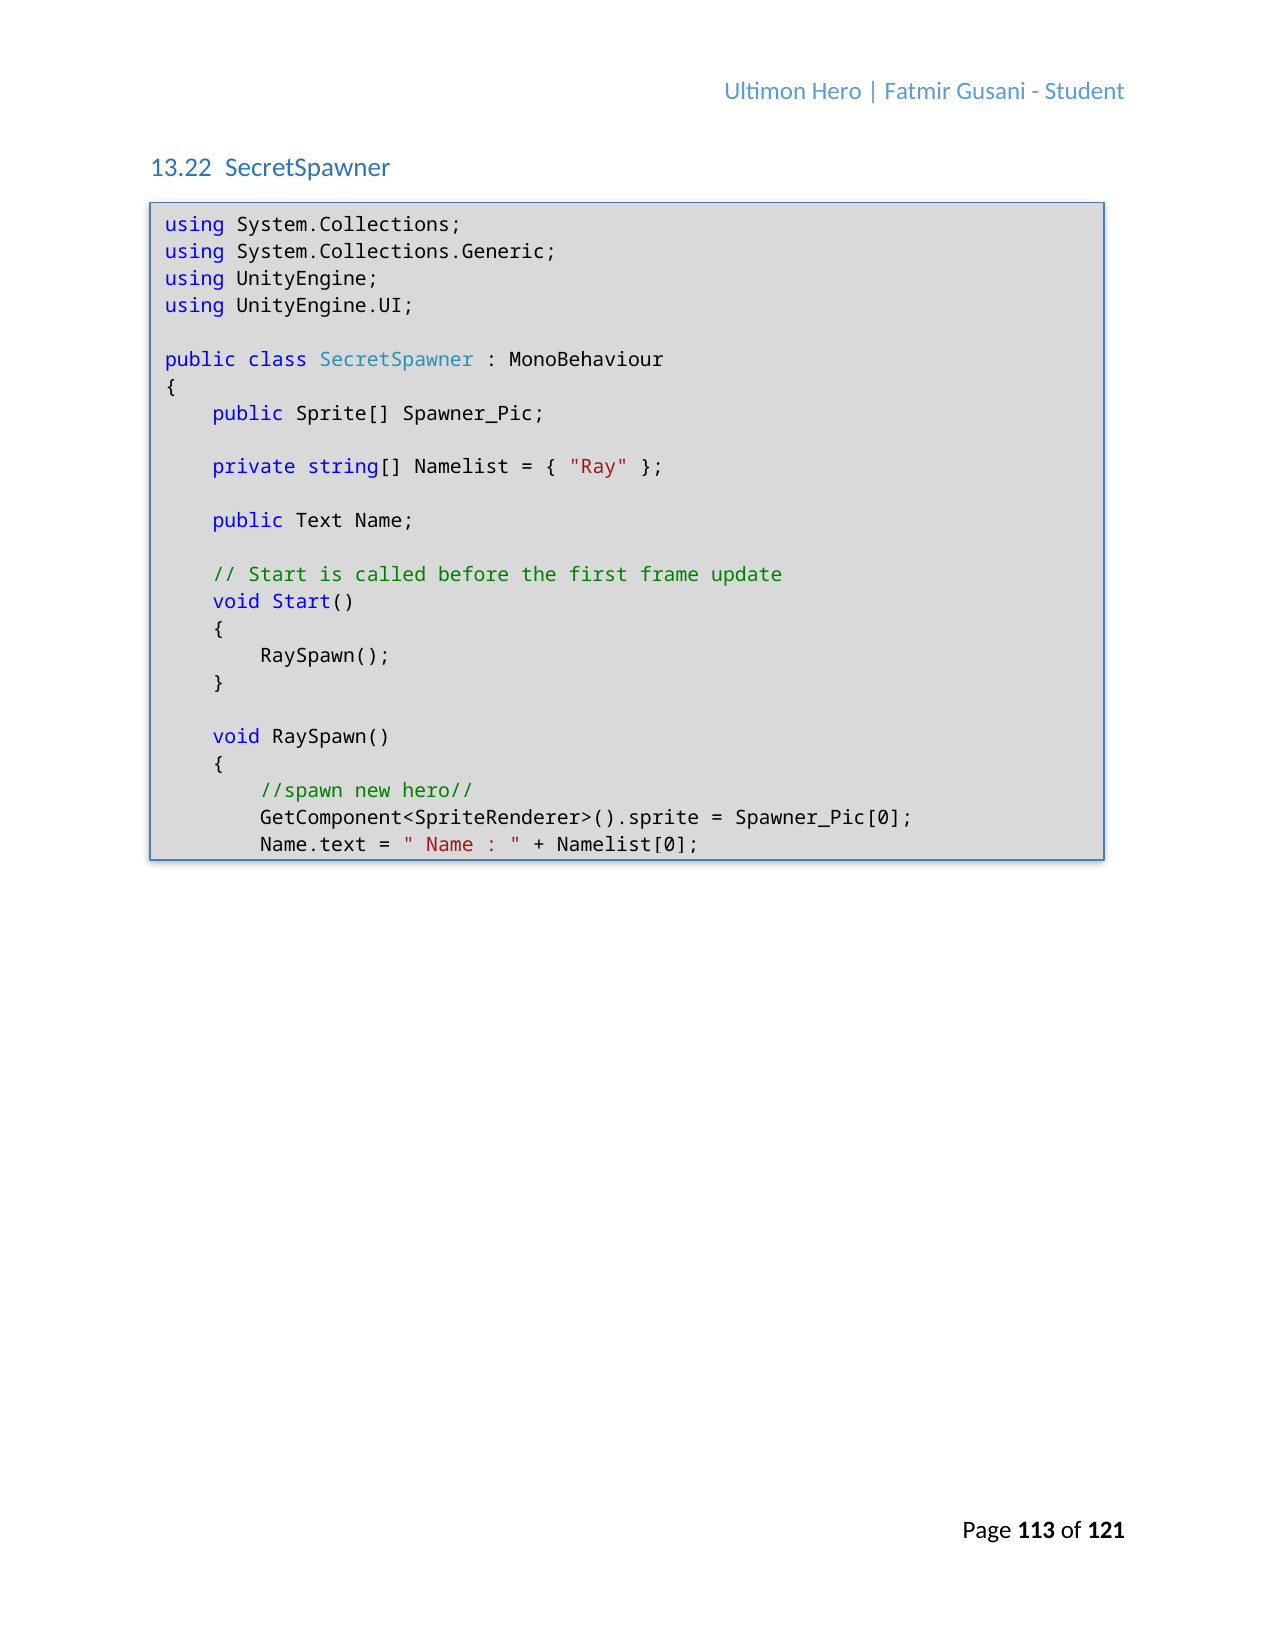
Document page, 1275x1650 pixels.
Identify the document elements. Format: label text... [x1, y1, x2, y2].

subtitle SecretSpawner [150, 150, 1125, 183]
